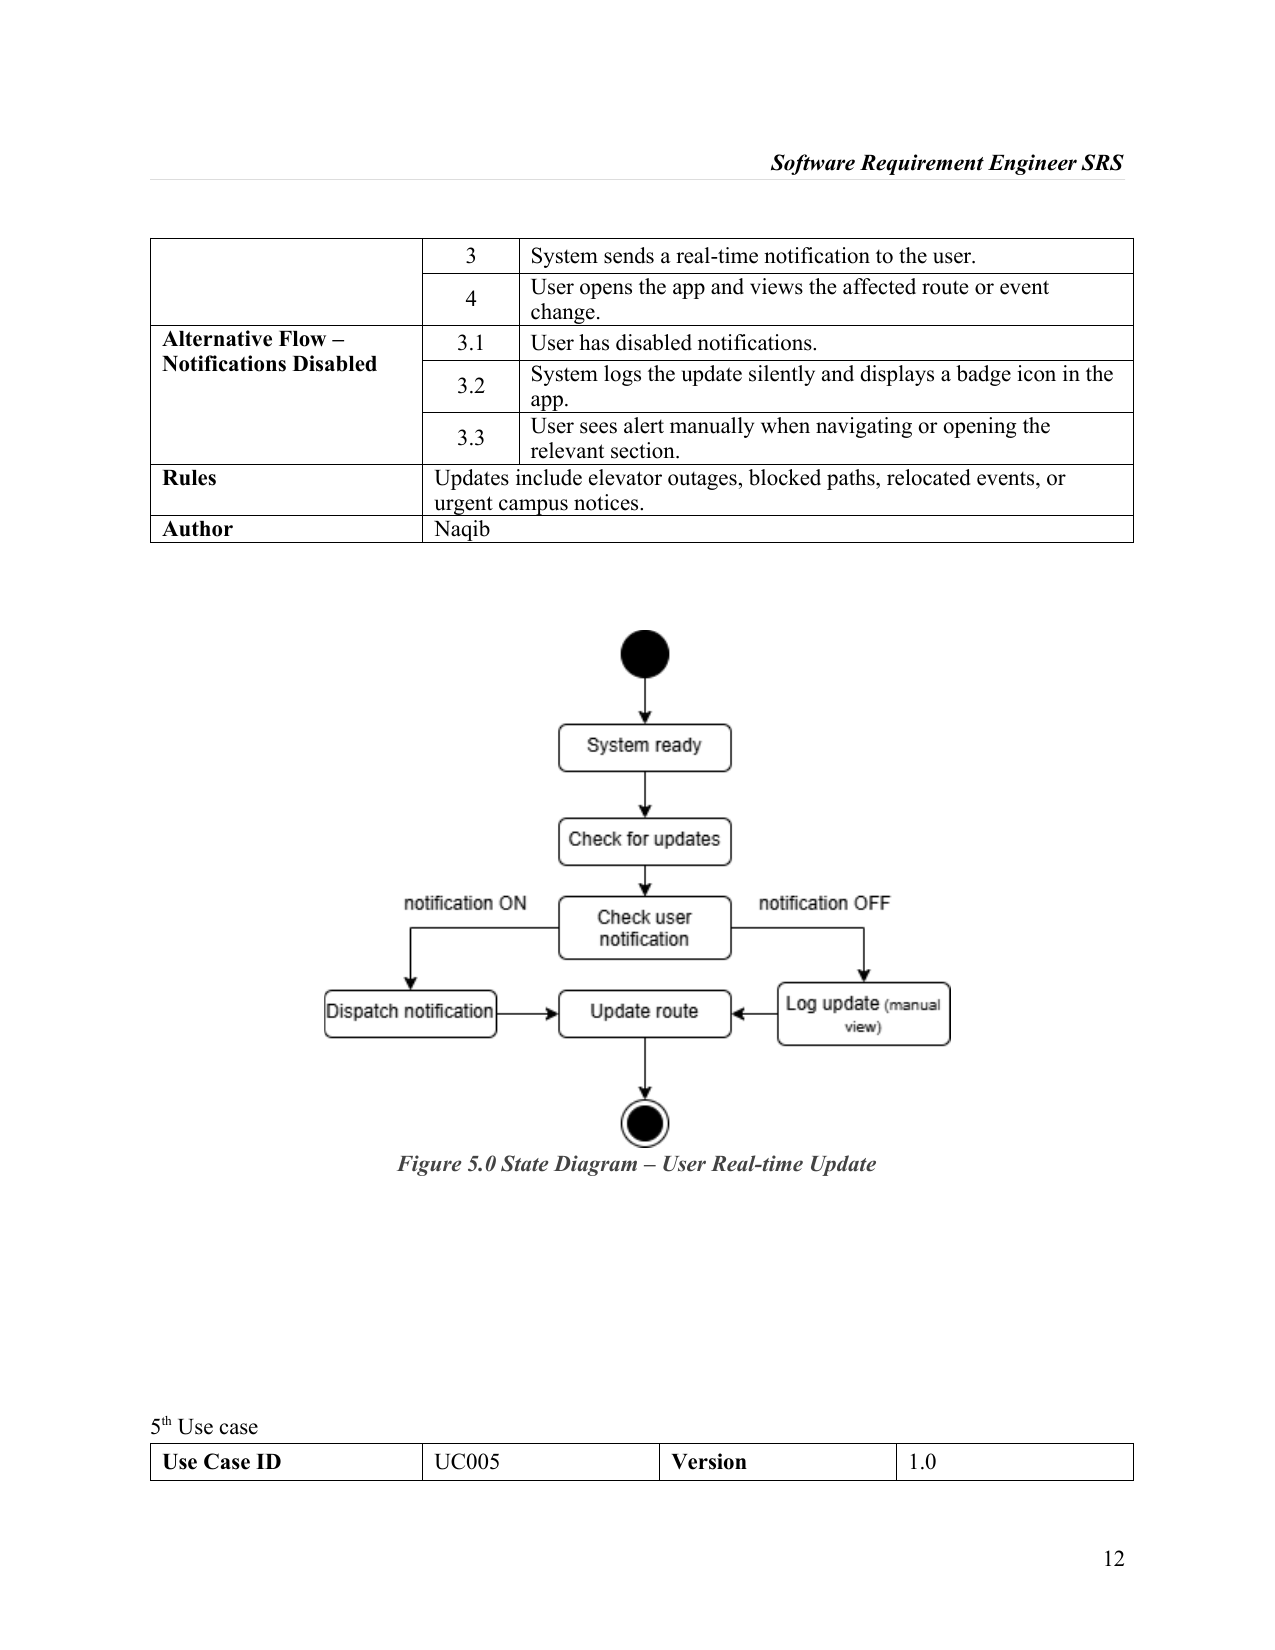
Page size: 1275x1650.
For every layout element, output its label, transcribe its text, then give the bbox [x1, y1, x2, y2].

table_cell 3.1 [423, 326, 519, 360]
table_cell Naqib [423, 516, 1133, 542]
picture [324, 630, 951, 1148]
text 5th Use case [150, 1414, 1125, 1439]
table_cell Author [151, 516, 422, 542]
table_cell Rules [151, 465, 422, 515]
table_cell User sees alert manually when navigating or opening the relevant section. [520, 413, 1133, 463]
table_cell 3 [423, 239, 519, 273]
table_cell System logs the update silently and displays a badge icon in the app. [520, 361, 1133, 412]
table_cell System sends a real-time notification to the user. [520, 239, 1133, 273]
table_cell 3.3 [423, 413, 519, 463]
table_cell Updates include elevator outages, blocked paths, relocated events, or urgent campus notices. [423, 465, 1133, 515]
subtitle Figure 5.0 State Diagram – User Real-time Update [150, 1151, 1125, 1177]
table_header Use Case ID [151, 1444, 422, 1480]
table_header Version [660, 1444, 896, 1480]
table_header 1.0 [897, 1444, 1133, 1480]
table_header UC005 [423, 1444, 659, 1480]
table_cell User opens the app and views the affected route or event change. [520, 274, 1133, 324]
table_cell 3.2 [423, 361, 519, 412]
table_cell 4 [423, 274, 519, 324]
table_cell User has disabled notifications. [520, 326, 1133, 360]
table_cell Alternative Flow – Notifications Disabled [151, 326, 422, 463]
